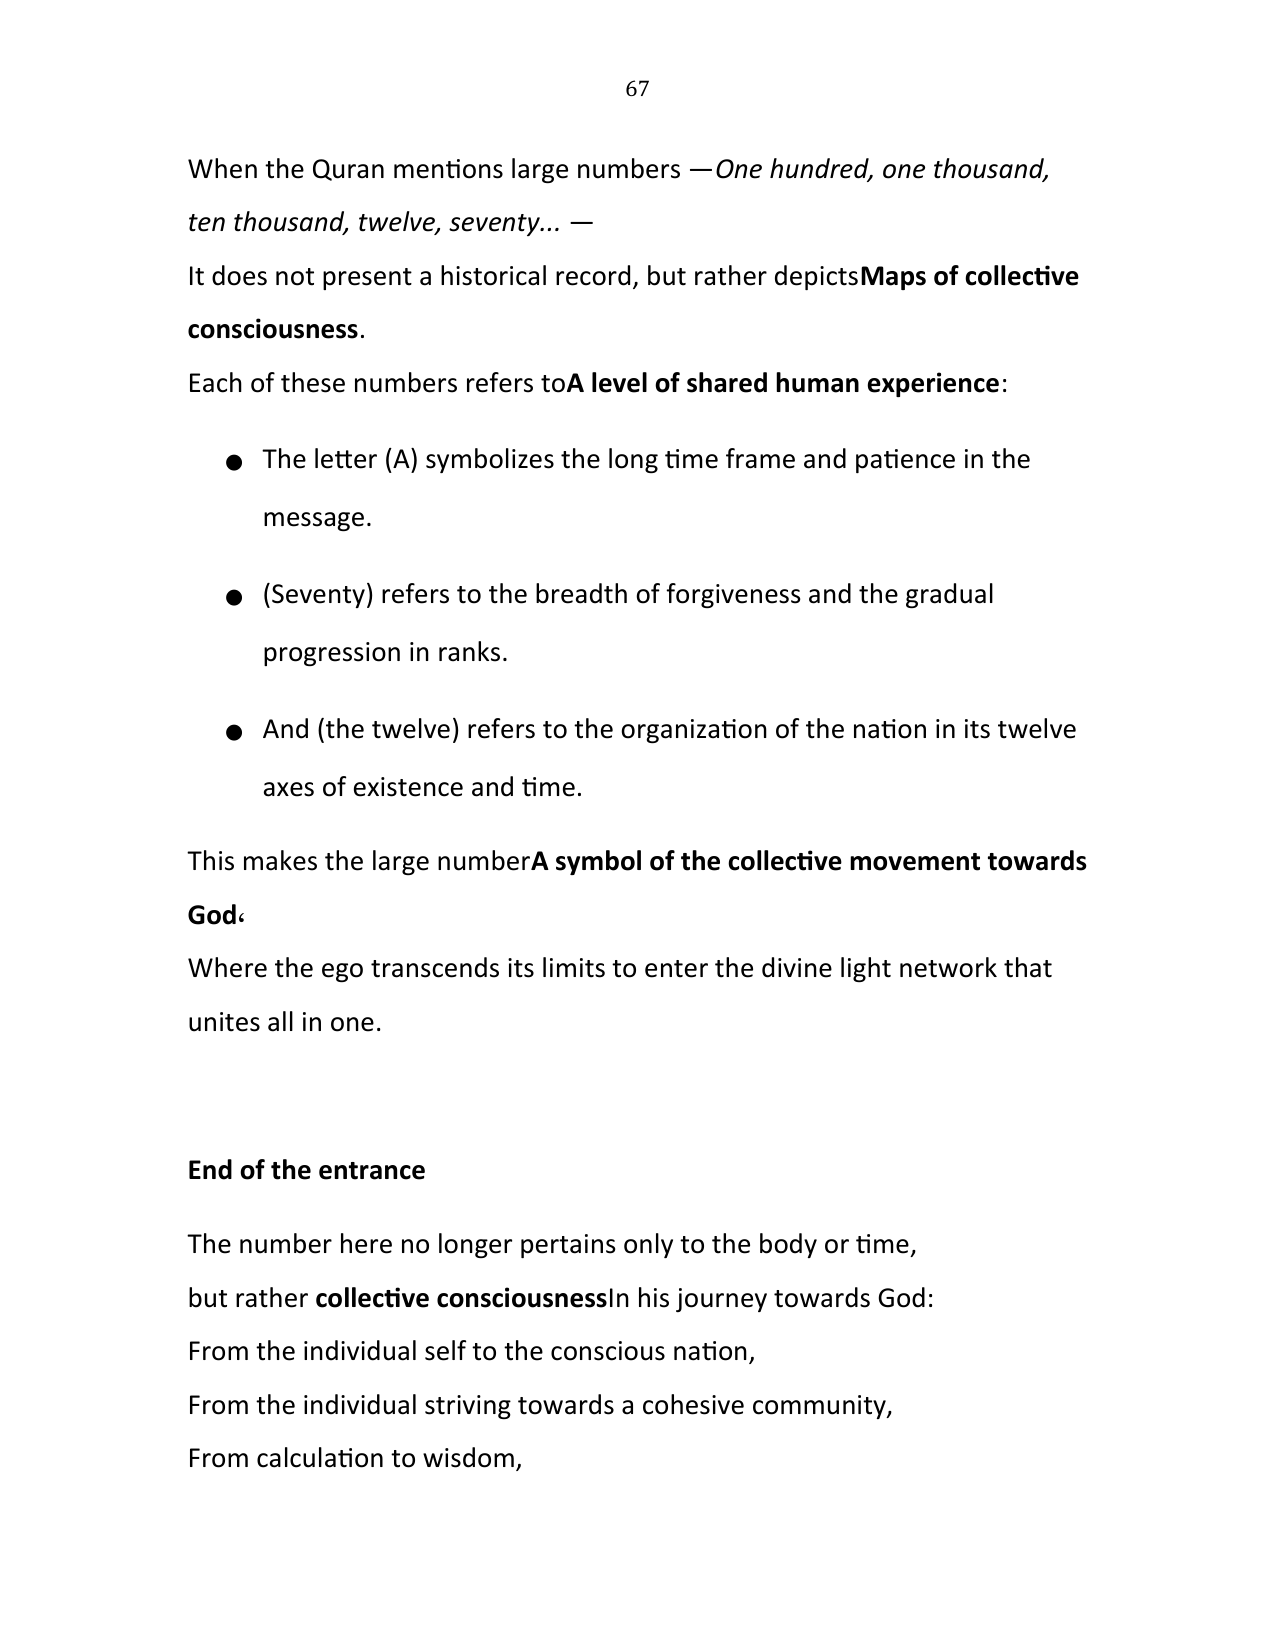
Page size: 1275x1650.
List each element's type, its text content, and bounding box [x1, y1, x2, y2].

text End of the entrance [187, 1151, 1087, 1187]
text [187, 1226, 1087, 1475]
list The letter (A) symbolizes the long time frame and patience in the message. [225, 438, 1087, 534]
list (Seventy) refers to the breadth of forgiveness and the gradual progression in ranks. [225, 573, 1087, 669]
list And (the twelve) refers to the organization of the nation in its twelve axes of existence and time. [225, 708, 1087, 804]
text This makes the large numberA symbol of the collective movement towards God، Where the ego transcends its limits to enter the divine light network that unites all in one. [187, 842, 1087, 1038]
text When the Quran mentions large numbers —One hundred, one thousand, ten thousand, twelve, seventy... — It does not present a historical record, but rather depictsMaps of collective consciousness. Each of these numbers refers toA level of shared human experience: [187, 150, 1087, 399]
